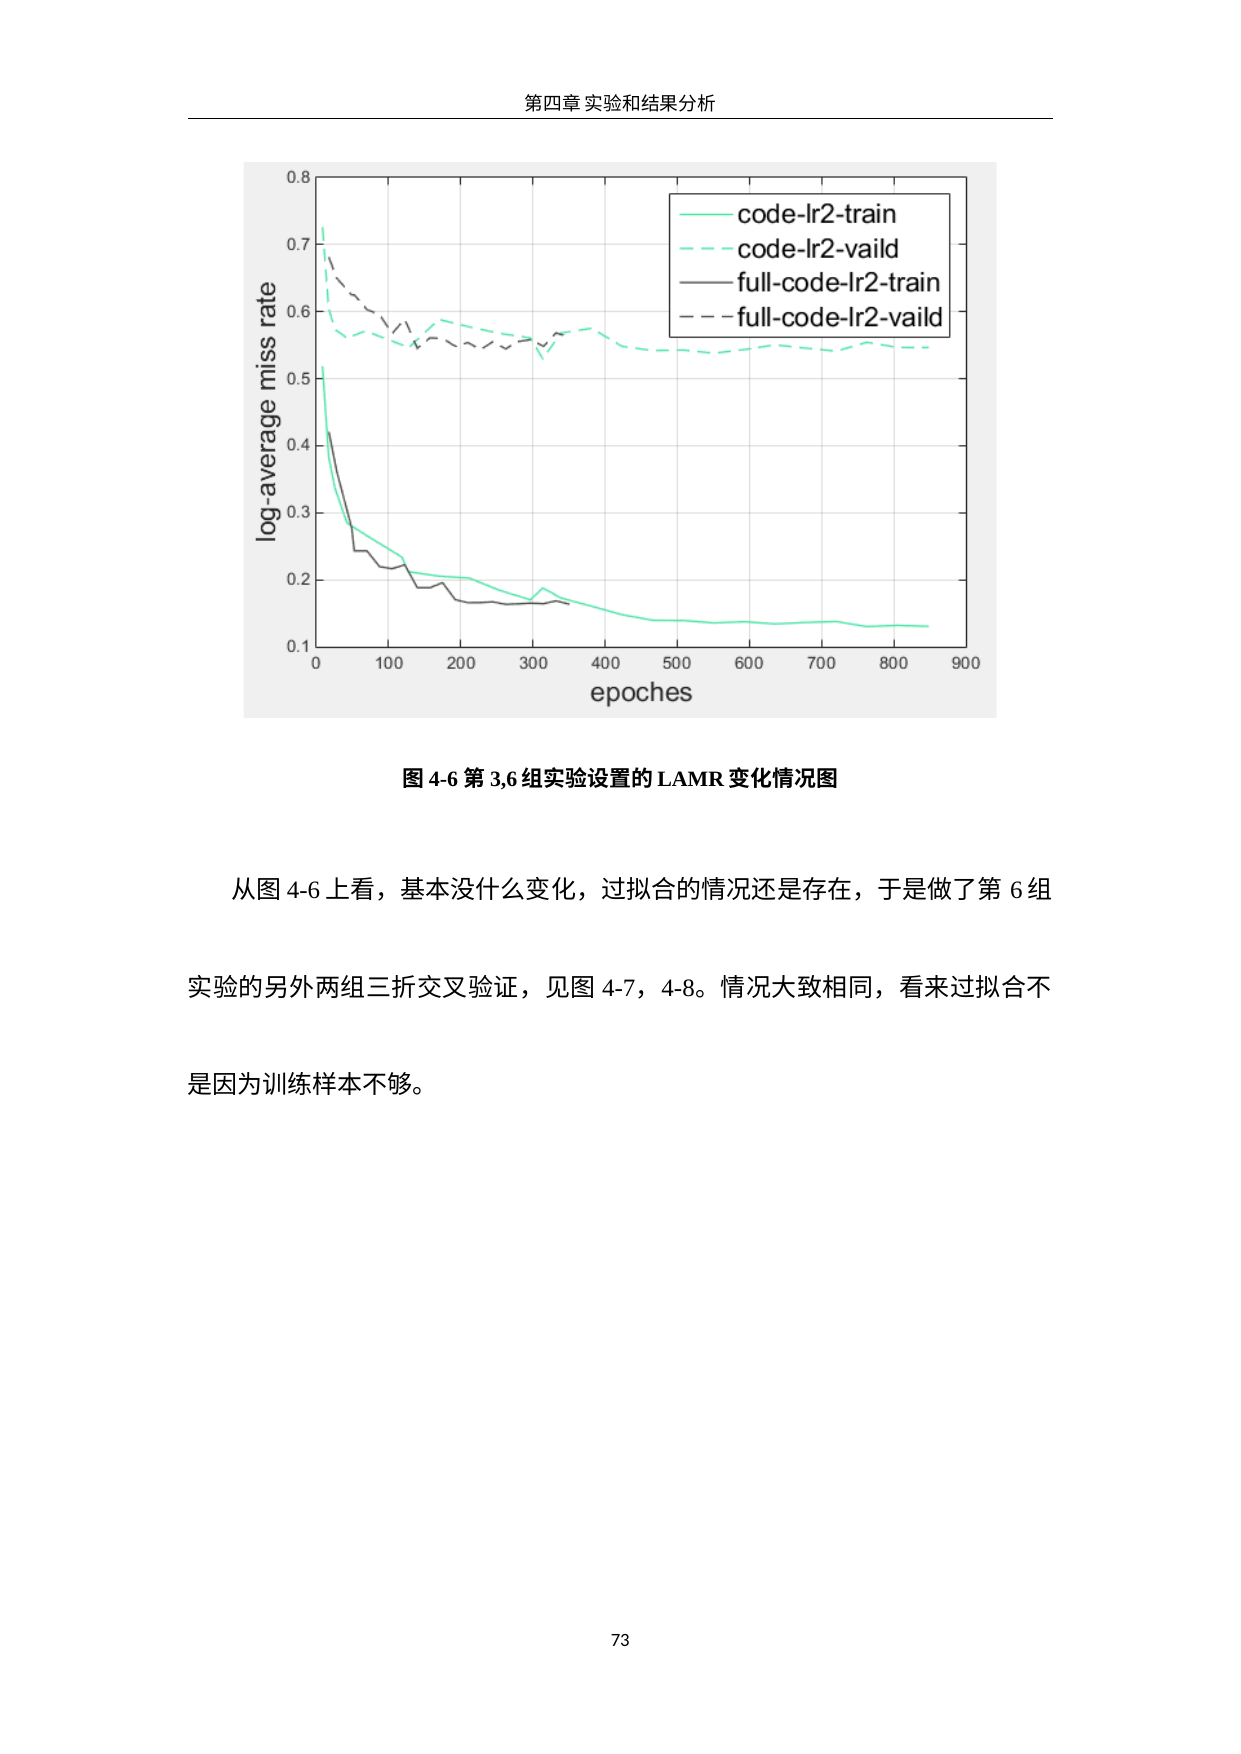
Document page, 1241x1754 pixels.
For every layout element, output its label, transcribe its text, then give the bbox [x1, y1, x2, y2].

text 图4-6 第3,6组实验设置的LAMR变化情况图 [187, 760, 1053, 793]
picture [243, 162, 997, 718]
text 从图4-6上看，基本没什么变化，过拟合的情况还是存在，于是做了第6组实验的另外两组三折交叉验证，见图4-7，4-8。情况大致相同，看来过拟合不是因为训练样本不够。 [187, 856, 1053, 1116]
